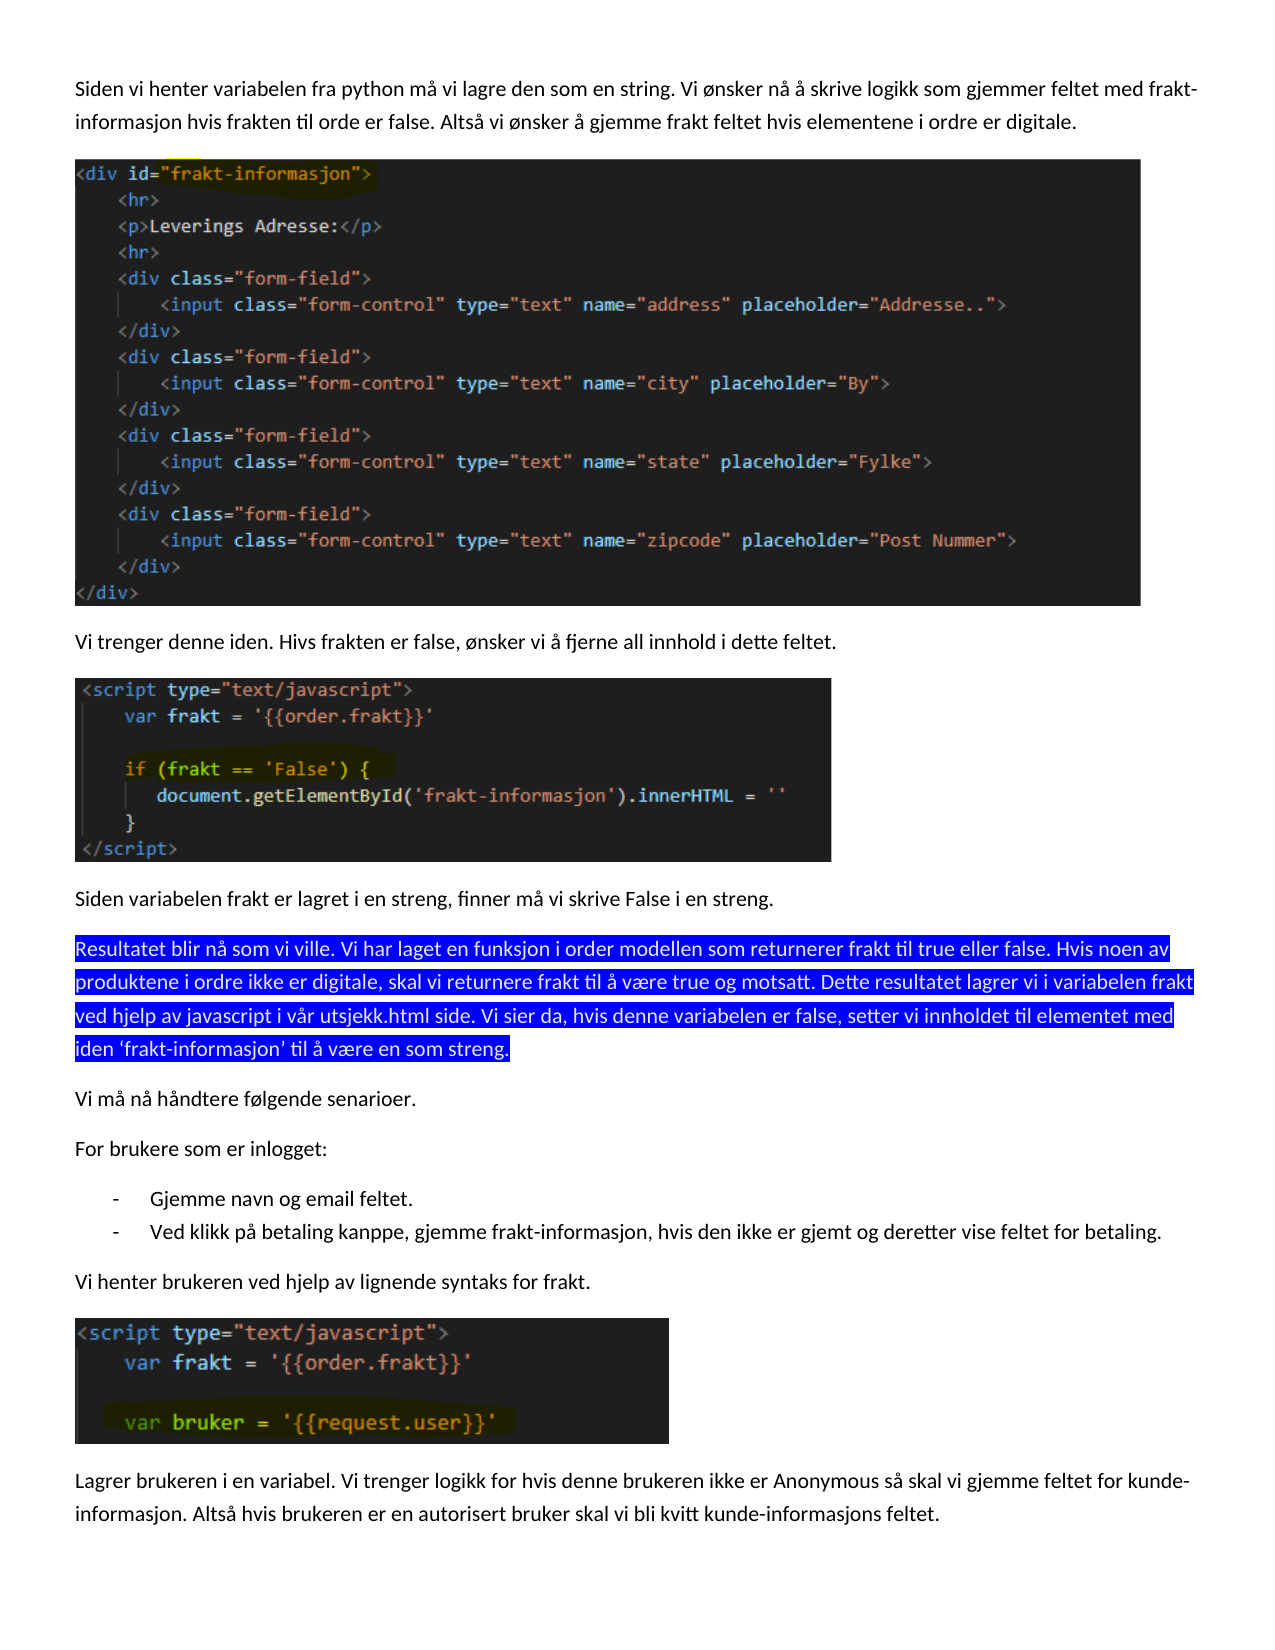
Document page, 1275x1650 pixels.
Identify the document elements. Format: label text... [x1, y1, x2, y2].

list Gjemme navn og email feltet. [112, 1185, 1200, 1212]
text Siden variabelen frakt er lagret i en streng, finner må vi skrive False i en streng. [75, 885, 1200, 912]
text Resultatet blir nå som vi ville. Vi har laget en funksjon i order modellen som returnerer frakt til true eller false. Hvis noen av produktene i ordre ikke er digitale, skal vi returnere frakt til å være true og motsatt. Dette resultatet lagrer vi i variabelen frakt ved hjelp av javascript i vår utsjekk.html side. Vi sier da, hvis denne variabelen er false, setter vi innholdet til elementet med iden ‘frakt-informasjon’ til å være en som streng. [75, 935, 1200, 1062]
text Vi må nå håndtere følgende senarioer. [75, 1085, 1200, 1112]
list Ved klikk på betaling kanppe, gjemme frakt-informasjon, hvis den ikke er gjemt og deretter vise feltet for betaling. [112, 1218, 1200, 1245]
text Lagrer brukeren i en variabel. Vi trenger logikk for hvis denne brukeren ikke er Anonymous så skal vi gjemme feltet for kunde-informasjon. Altså hvis brukeren er en autorisert bruker skal vi bli kvitt kunde-informasjons feltet. [75, 1467, 1200, 1527]
text For brukere som er inlogget: [75, 1135, 1200, 1162]
picture [75, 678, 832, 862]
picture [75, 158, 1141, 606]
text Vi henter brukeren ved hjelp av lignende syntaks for frakt. [75, 1268, 1200, 1295]
text Vi trenger denne iden. Hivs frakten er false, ønsker vi å fjerne all innhold i dette feltet. [75, 628, 1200, 655]
text Siden vi henter variabelen fra python må vi lagre den som en string. Vi ønsker nå å skrive logikk som gjemmer feltet med frakt-informasjon hvis frakten til orde er false. Altså vi ønsker å gjemme frakt feltet hvis elementene i ordre er digitale. [75, 75, 1200, 135]
picture [75, 1318, 669, 1444]
